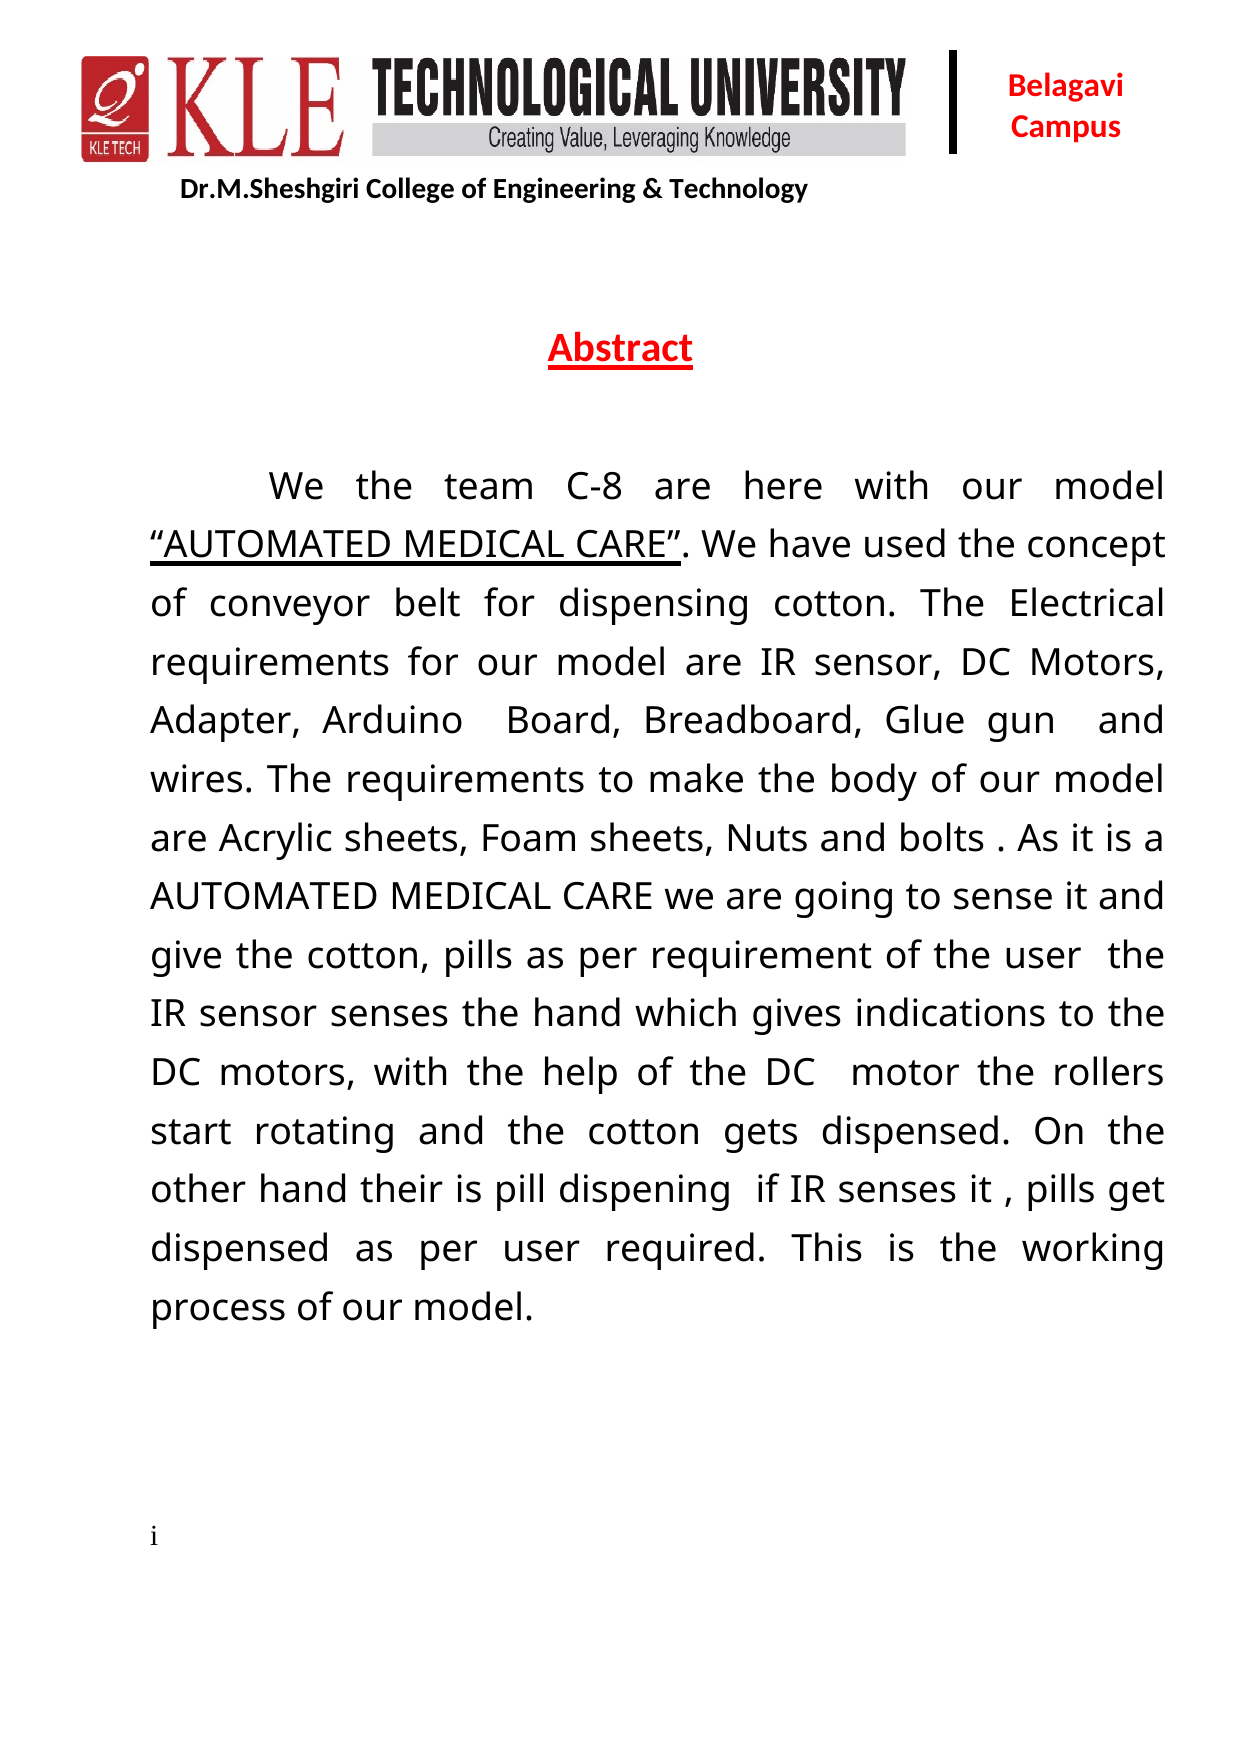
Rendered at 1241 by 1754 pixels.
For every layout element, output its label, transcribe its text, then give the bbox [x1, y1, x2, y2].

text We the team C-8 are here with our model “AUTOMATED MEDICAL CARE”. We have used the concept of conveyor belt for dispensing cotton. The Electrical requirements for our model are IR sensor, DC Motors, Adapter, Arduino Board, Breadboard, Glue gun and wires. The requirements to make the body of our model are Acrylic sheets, Foam sheets, Nuts and bolts . As it is a AUTOMATED MEDICAL CARE we are going to sense it and give the cotton, pills as per requirement of the user the IR sensor senses the hand which gives indications to the DC motors, with the help of the DC motor the rollers start rotating and the cotton gets dispensed. On the other hand their is pill dispening if IR senses it , pills get dispensed as per user required. This is the working process of our model. [150, 459, 1166, 1331]
picture [81, 56, 906, 163]
text Abstract [150, 321, 1090, 372]
text i [150, 1518, 1090, 1551]
